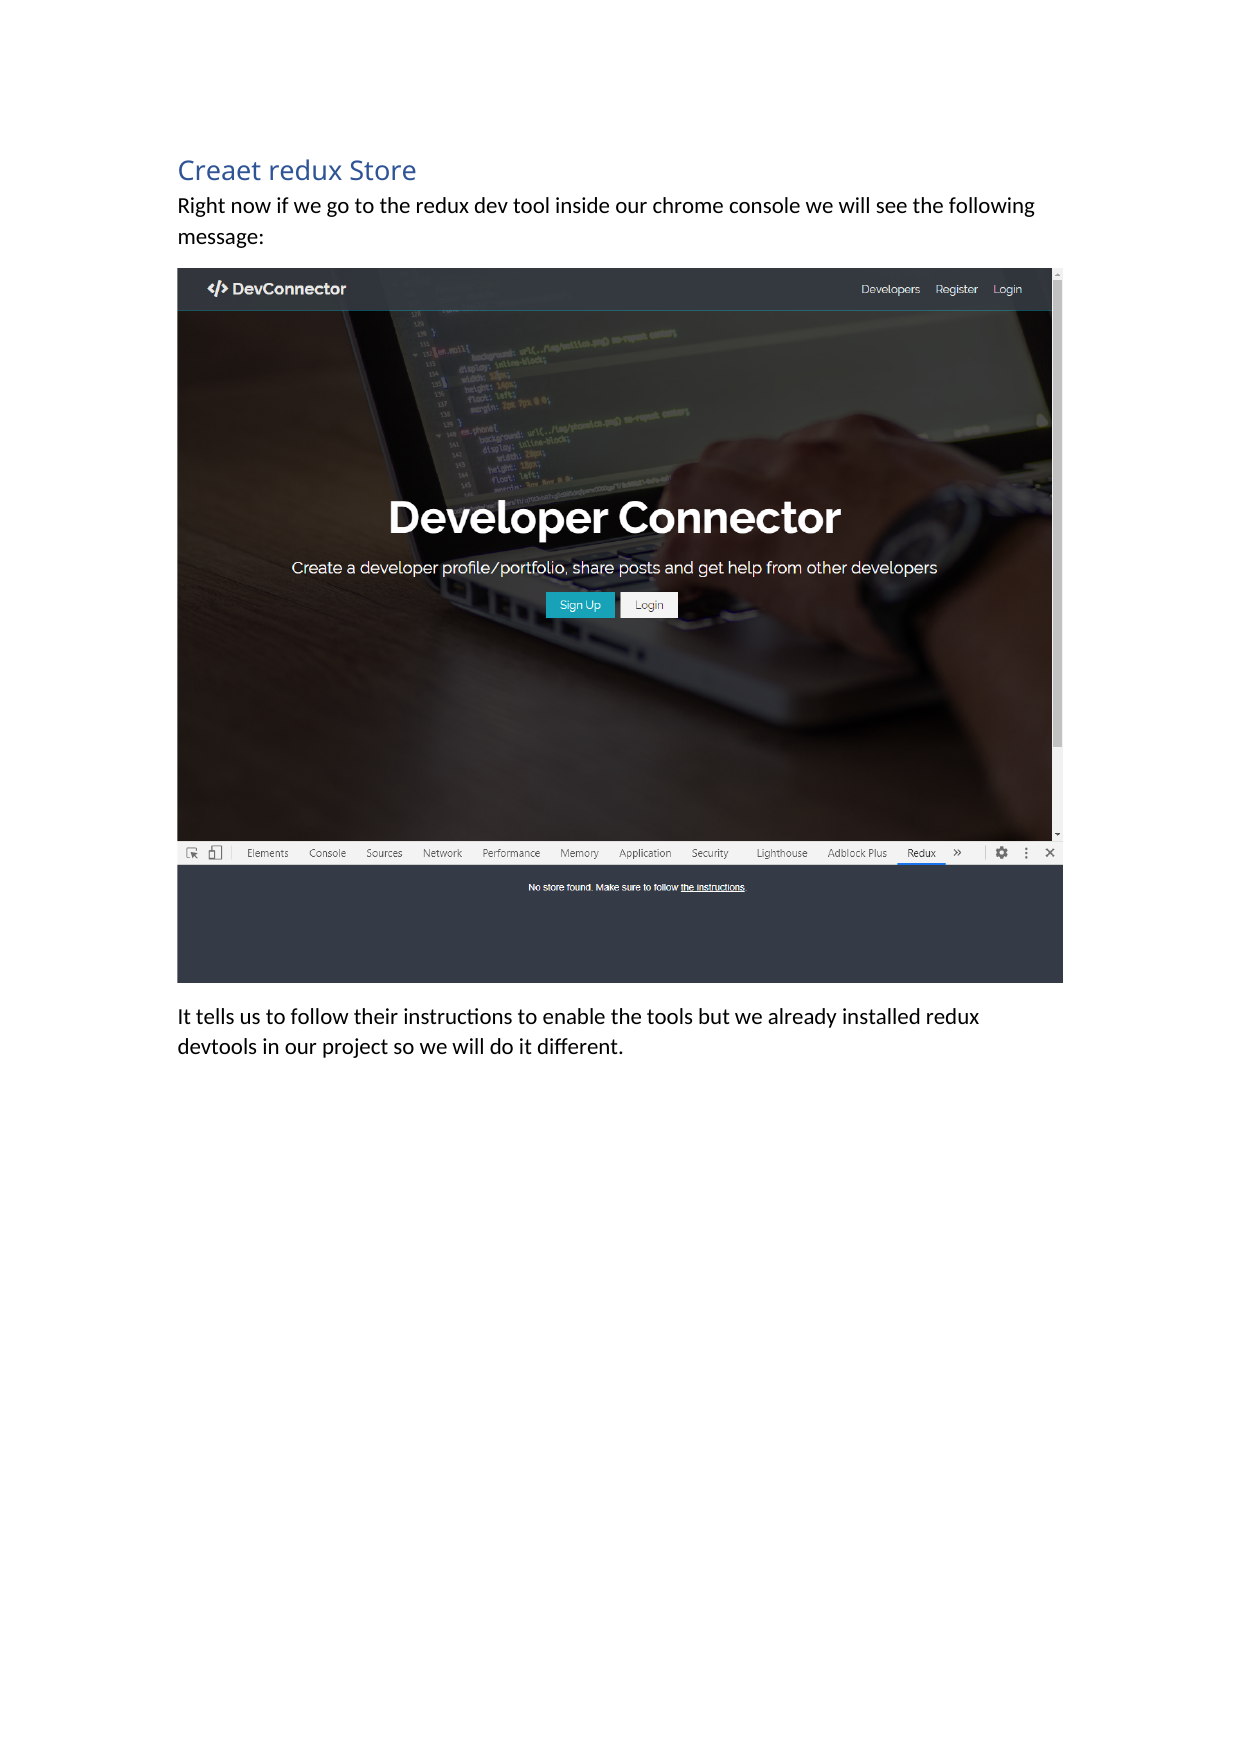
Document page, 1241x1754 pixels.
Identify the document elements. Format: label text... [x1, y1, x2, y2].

picture [177, 268, 1063, 983]
text It tells us to follow their instructions to enable the tools but we already installed redux devtools in our project so we will do it different. [177, 1002, 1063, 1060]
text Right now if we go to the redux dev tool inside our chrome console we will see the following message: [177, 192, 1063, 250]
subtitle Creaet redux Store [177, 152, 1063, 189]
